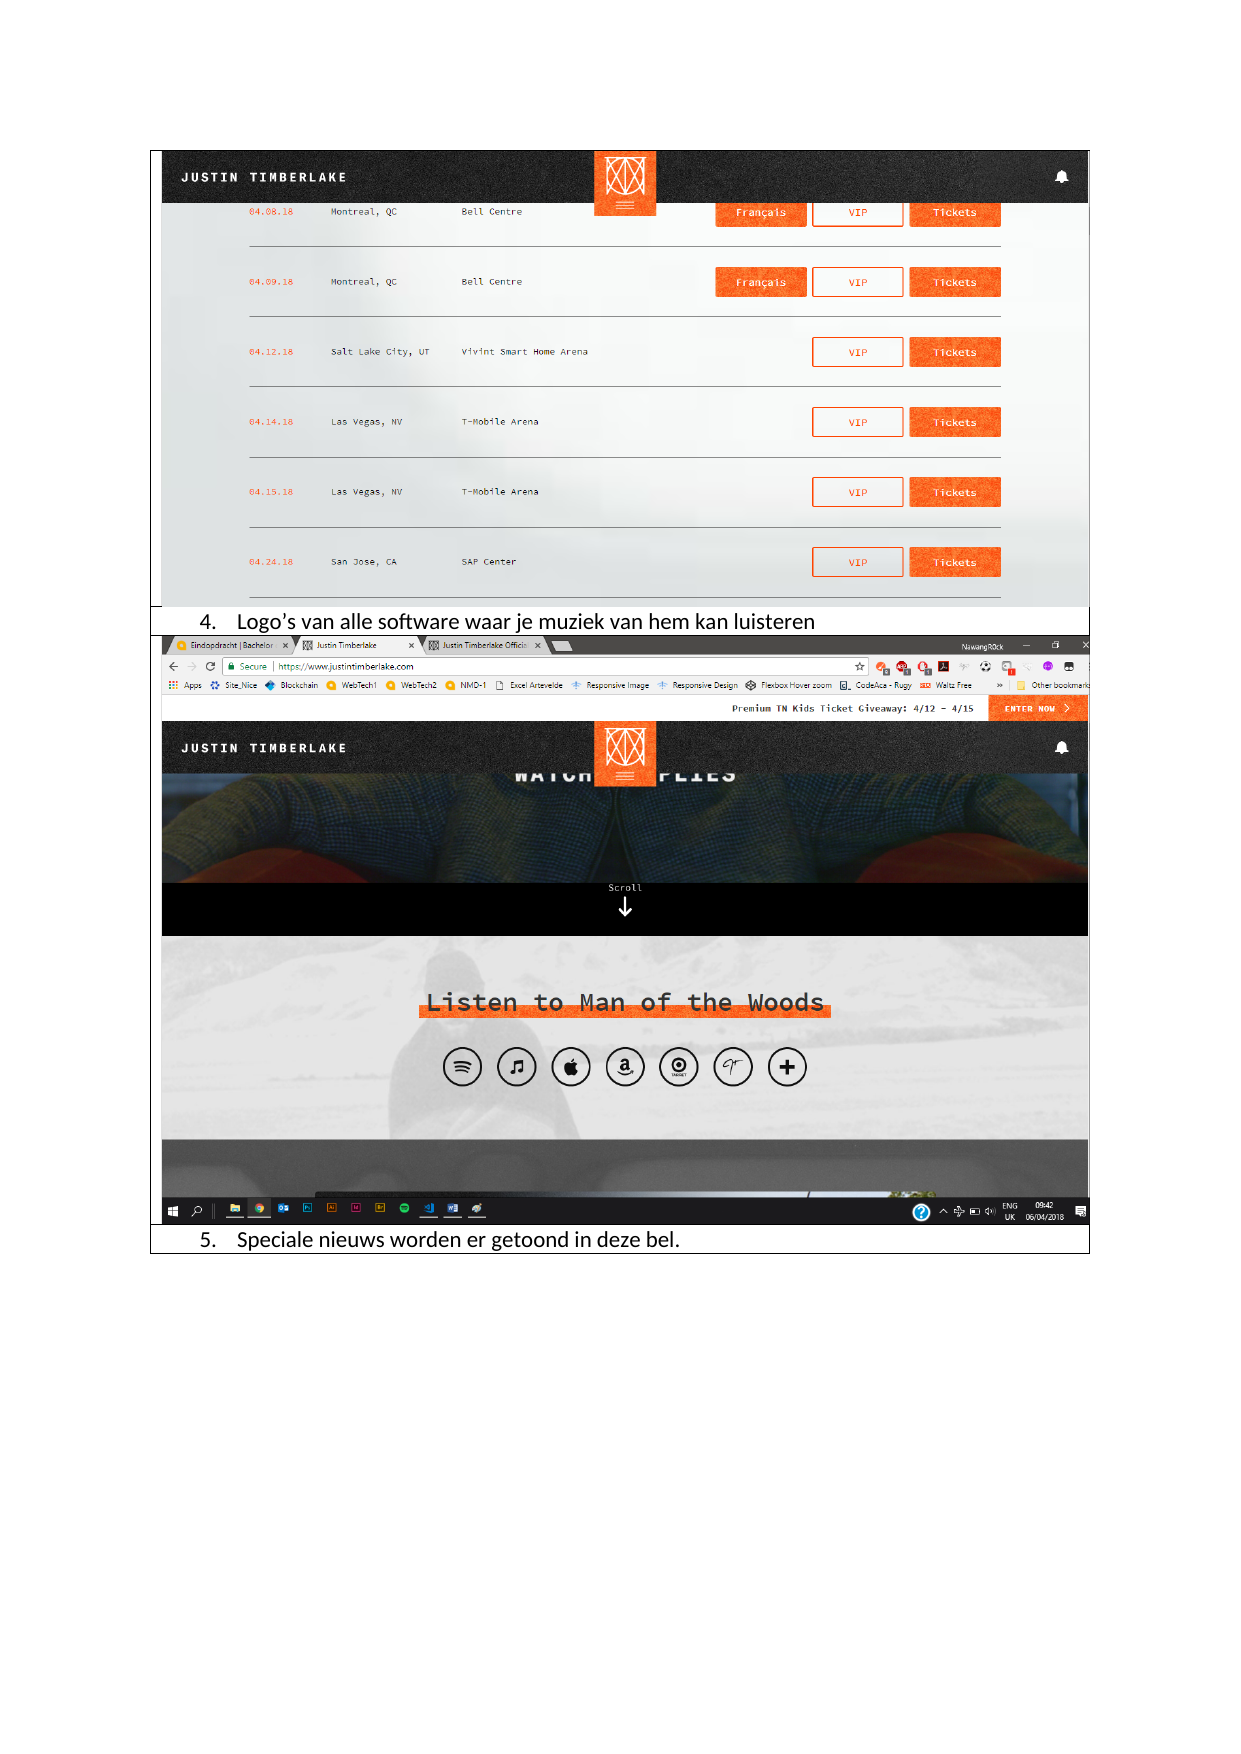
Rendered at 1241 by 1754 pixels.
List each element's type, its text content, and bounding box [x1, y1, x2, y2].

table_cell [151, 636, 161, 1224]
picture [161, 151, 1090, 607]
picture [161, 636, 1090, 1224]
table_cell Speciale nieuws worden er getoond in deze bel. [151, 1225, 1089, 1253]
table_cell [151, 151, 161, 606]
table_cell Logo’s van alle software waar je muziek van hem kan luisteren [151, 607, 1089, 635]
